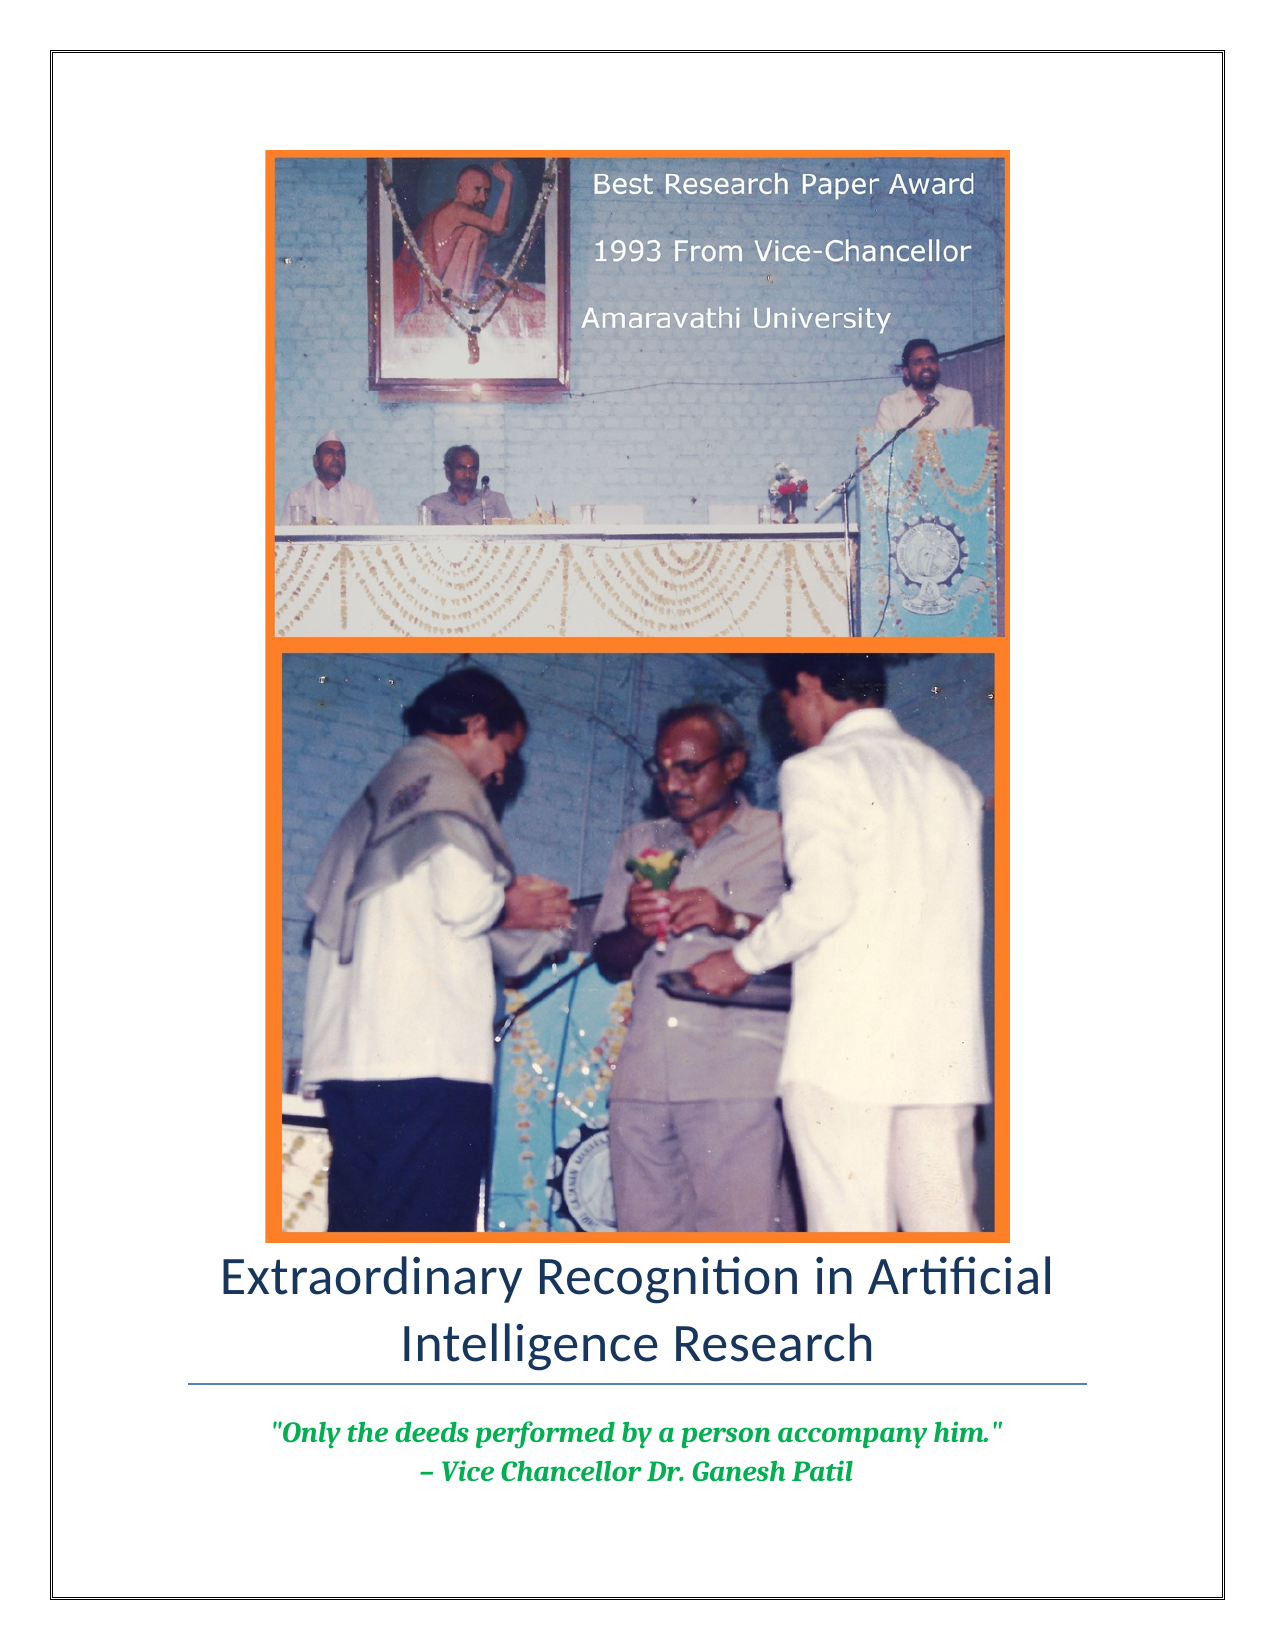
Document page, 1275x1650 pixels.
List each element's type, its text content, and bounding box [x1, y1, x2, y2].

text "Only the deeds performed by a person accompany him." – Vice Chancellor Dr. Ganesh Patil [187, 1416, 1087, 1488]
picture [265, 150, 1010, 1243]
